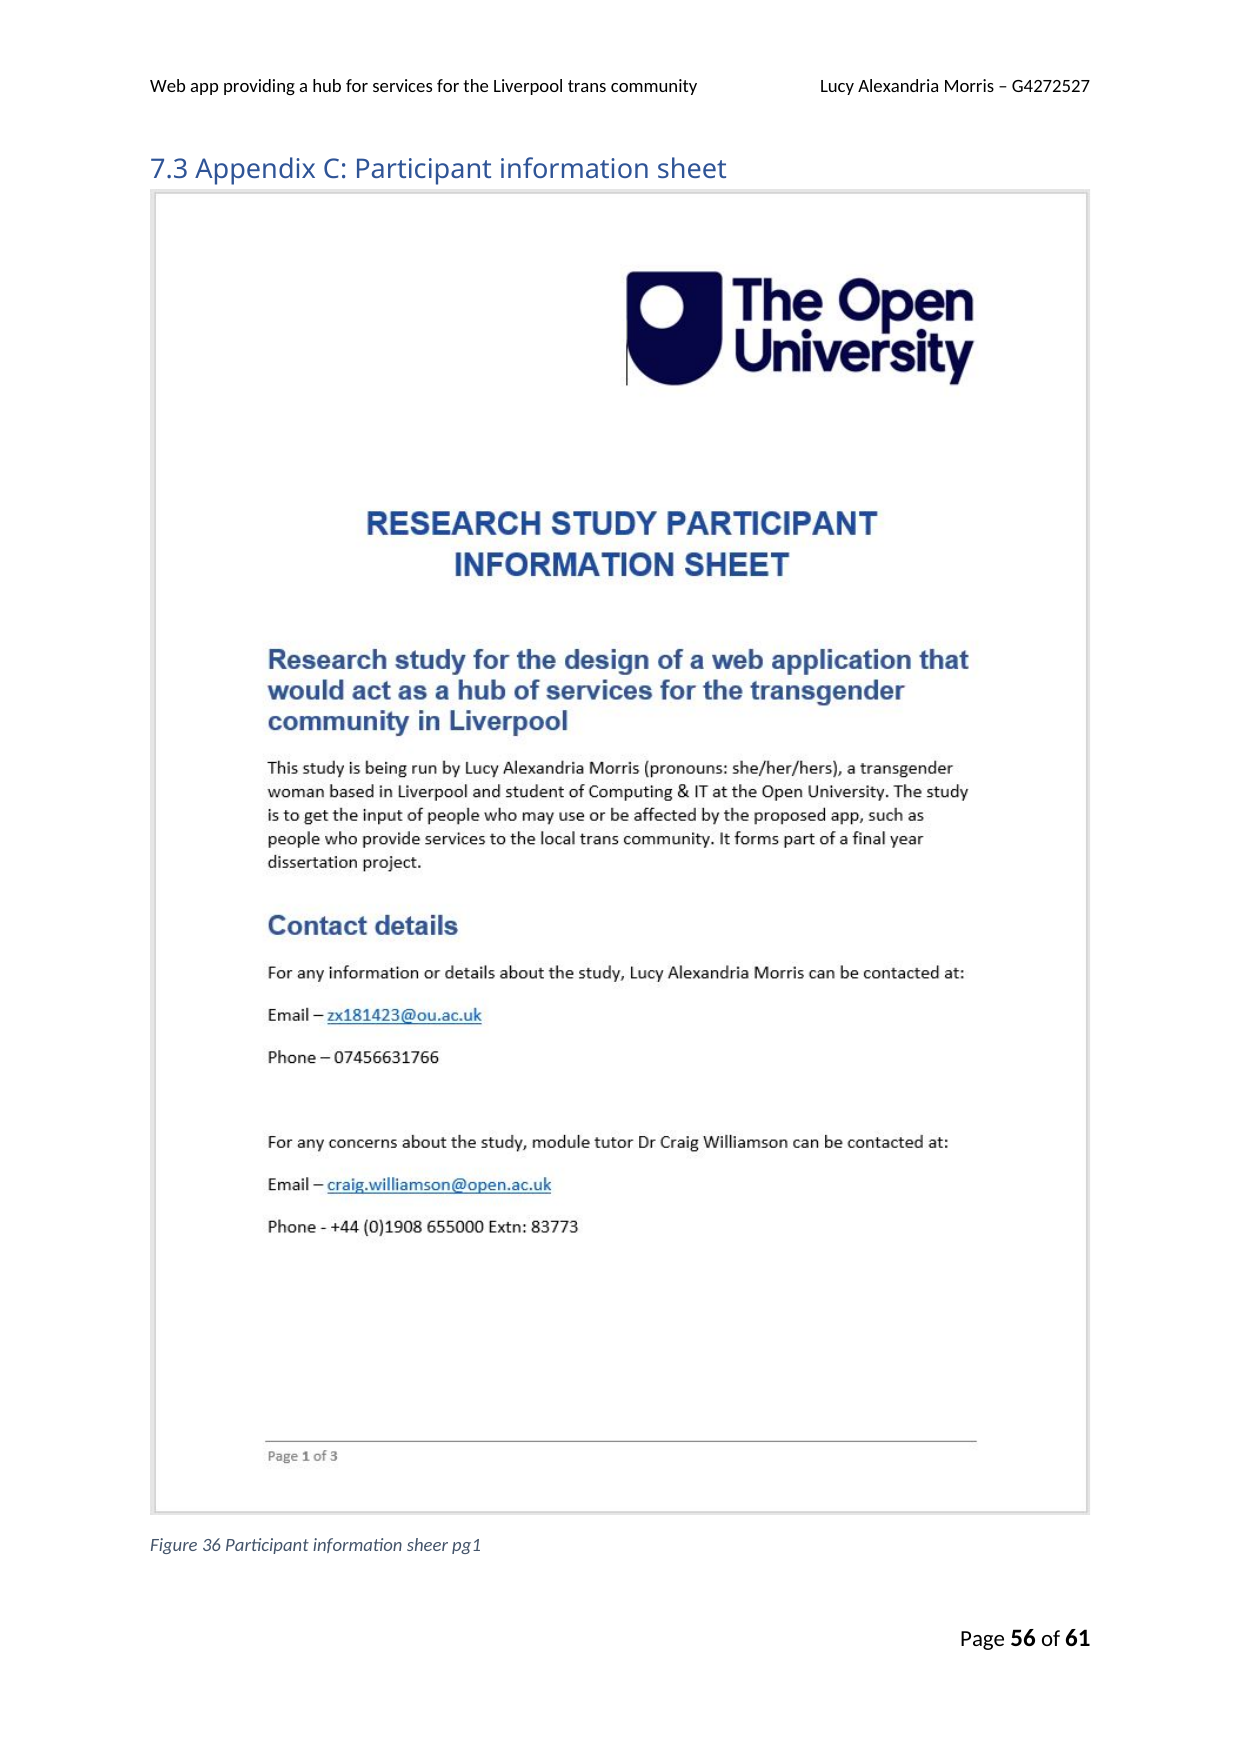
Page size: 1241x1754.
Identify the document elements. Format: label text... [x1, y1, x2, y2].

subtitle 7.3 Appendix C: Participant information sheet [150, 150, 1090, 187]
picture [150, 189, 1091, 1515]
